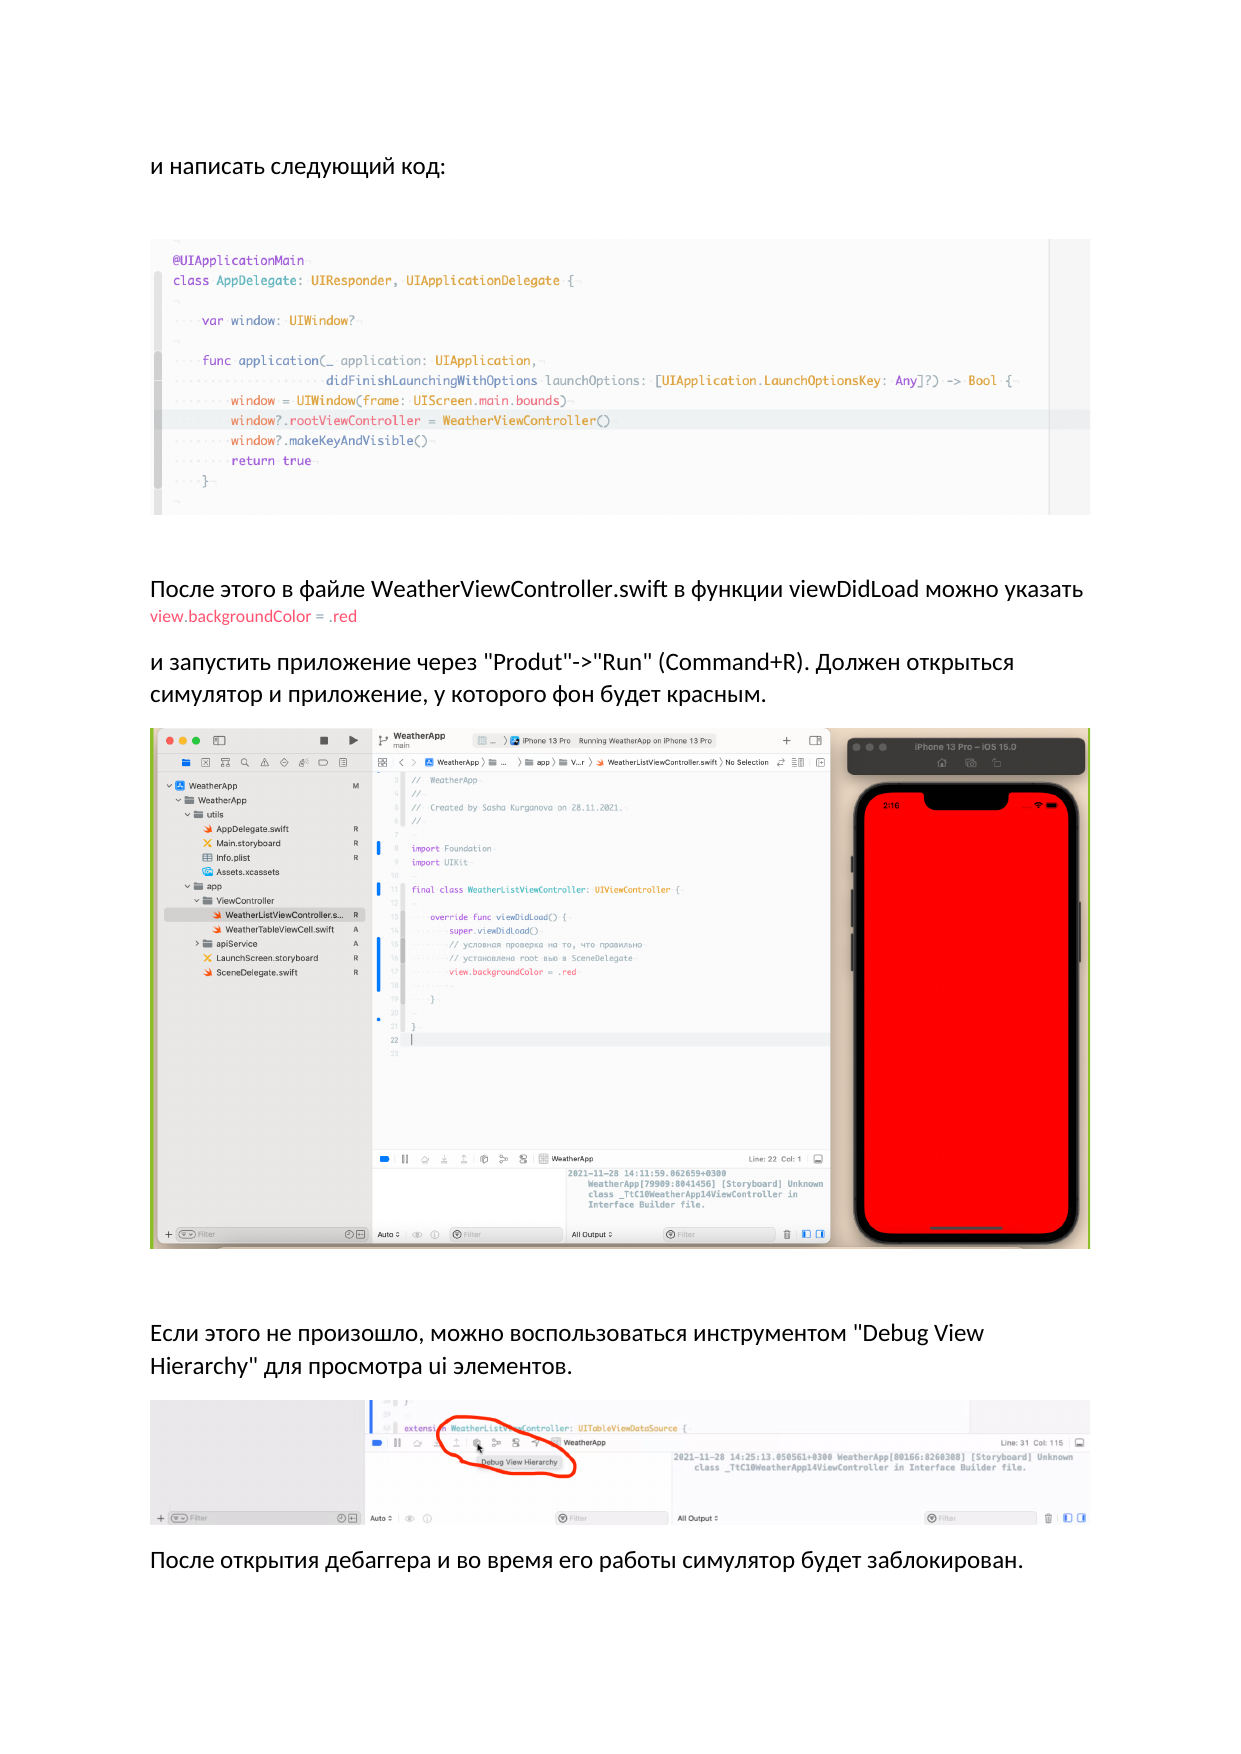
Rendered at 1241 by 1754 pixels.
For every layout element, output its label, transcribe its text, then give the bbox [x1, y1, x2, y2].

text После этого в файле WeatherViewController.swift в функции viewDidLoad можно указать view.backgroundColor = .red [150, 573, 1090, 627]
picture [150, 1400, 1091, 1525]
text и запустить приложение через "Produt"->"Run" (Command+R). Должен открыться симулятор и приложение, у которого фон будет красным. [150, 646, 1090, 709]
text Если этого не произошло, можно воспользоваться инструментом "Debug View Hierarchy" для просмотра ui элементов. [150, 1317, 1090, 1381]
text После открытия дебаггера и во время его работы симулятор будет заблокирован. [150, 1544, 1090, 1574]
picture [150, 728, 1091, 1249]
text и написать следующий код: [150, 150, 1090, 181]
picture [150, 239, 1091, 515]
